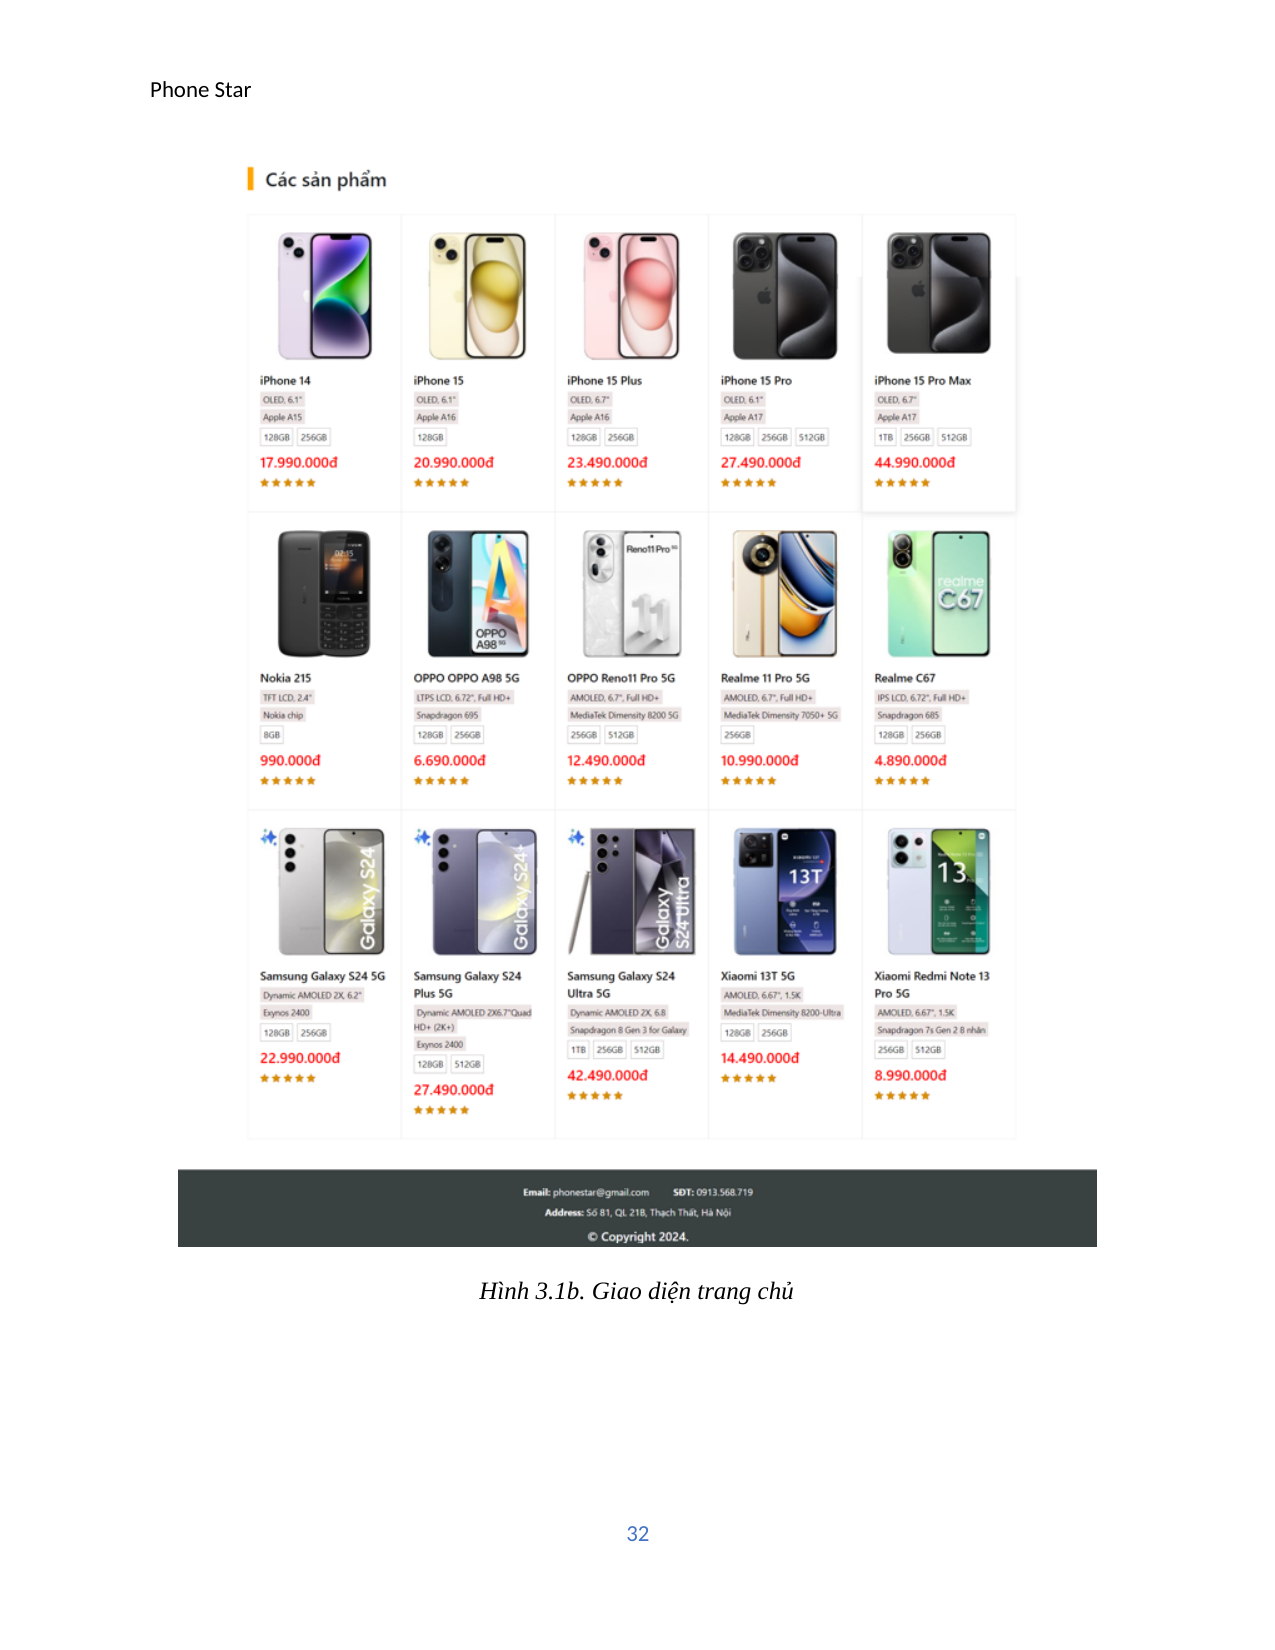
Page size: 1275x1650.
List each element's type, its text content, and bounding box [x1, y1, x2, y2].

picture [178, 150, 1097, 1247]
text Hình 3.1b. Giao diện trang chủ [150, 1276, 1125, 1305]
